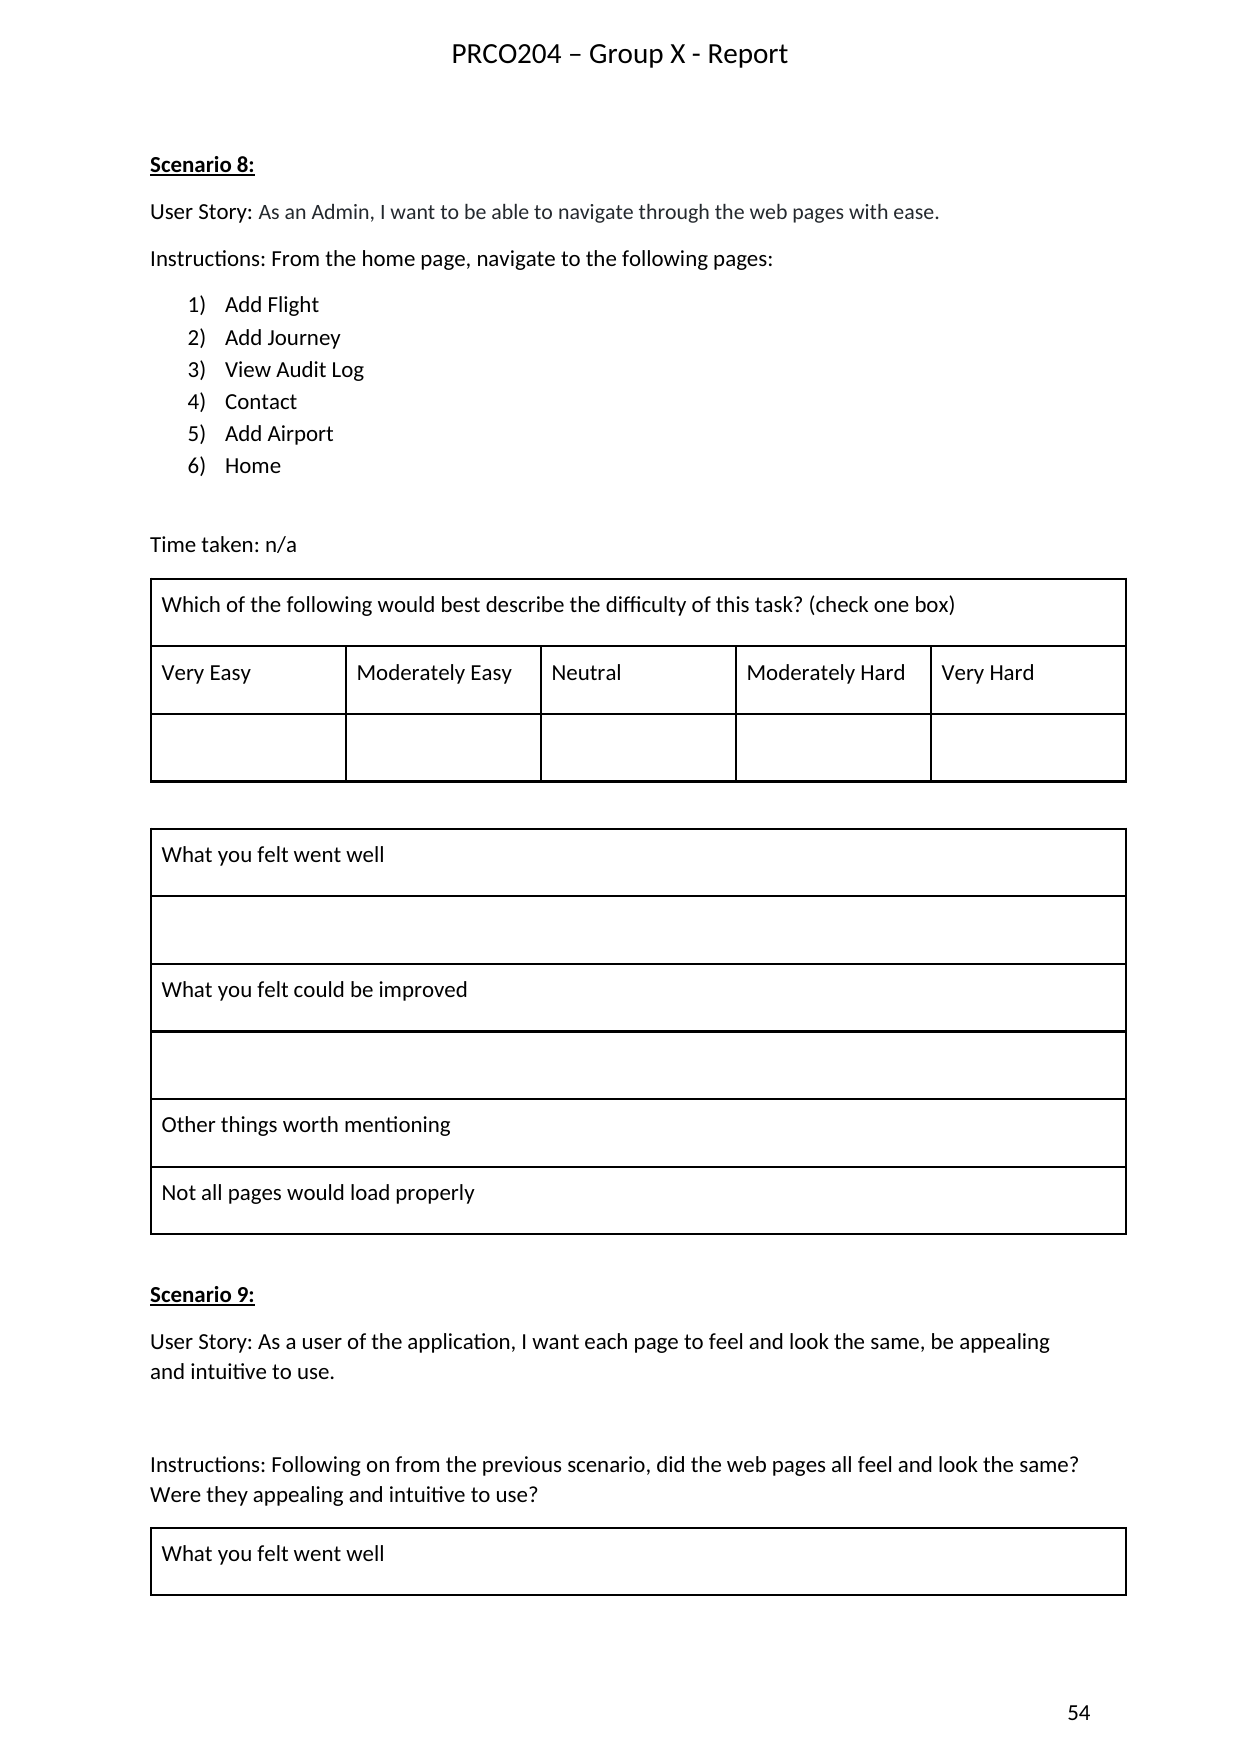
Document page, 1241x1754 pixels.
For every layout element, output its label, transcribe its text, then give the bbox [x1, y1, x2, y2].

list View Audit Log [187, 355, 1090, 383]
table_cell [542, 715, 735, 780]
table_cell Not all pages would load properly [152, 1168, 1125, 1233]
table_cell [152, 715, 345, 780]
list Contact [187, 387, 1090, 415]
table_cell [932, 715, 1125, 780]
table_cell Very Hard [932, 647, 1125, 713]
table_cell Very Easy [152, 647, 345, 713]
text Instructions: From the home page, navigate to the following pages: [150, 244, 1090, 272]
table_cell Neutral [542, 647, 735, 713]
table_cell Moderately Easy [347, 647, 540, 713]
table_cell What you felt could be improved [152, 965, 1125, 1030]
text Time taken: n/a [150, 531, 1090, 559]
list Add Journey [187, 323, 1090, 351]
table_cell [152, 1033, 1125, 1098]
table_header Which of the following would best describe the difficulty of this task? (check one box) [152, 580, 1125, 645]
table_cell Other things worth mentioning [152, 1100, 1125, 1166]
text Scenario 8: [150, 150, 1090, 178]
table_cell [152, 897, 1125, 963]
text User Story: As an Admin, I want to be able to navigate through the web pages with ease. [150, 197, 1090, 225]
text User Story: As a user of the application, I want each page to feel and look the same, be appealing and intuitive to use. [150, 1327, 1090, 1385]
text Scenario 9: [150, 1280, 1090, 1308]
table_cell [347, 715, 540, 780]
list Home [187, 452, 1090, 479]
table_header What you felt went well [152, 1529, 1125, 1594]
table_header What you felt went well [152, 830, 1125, 895]
text Instructions: Following on from the previous scenario, did the web pages all feel and look the same? Were they appealing and intuitive to use? [150, 1450, 1090, 1508]
table_cell Moderately Hard [737, 647, 930, 713]
list Add Airport [187, 419, 1090, 447]
table_cell [737, 715, 930, 780]
list Add Flight [187, 291, 1090, 319]
